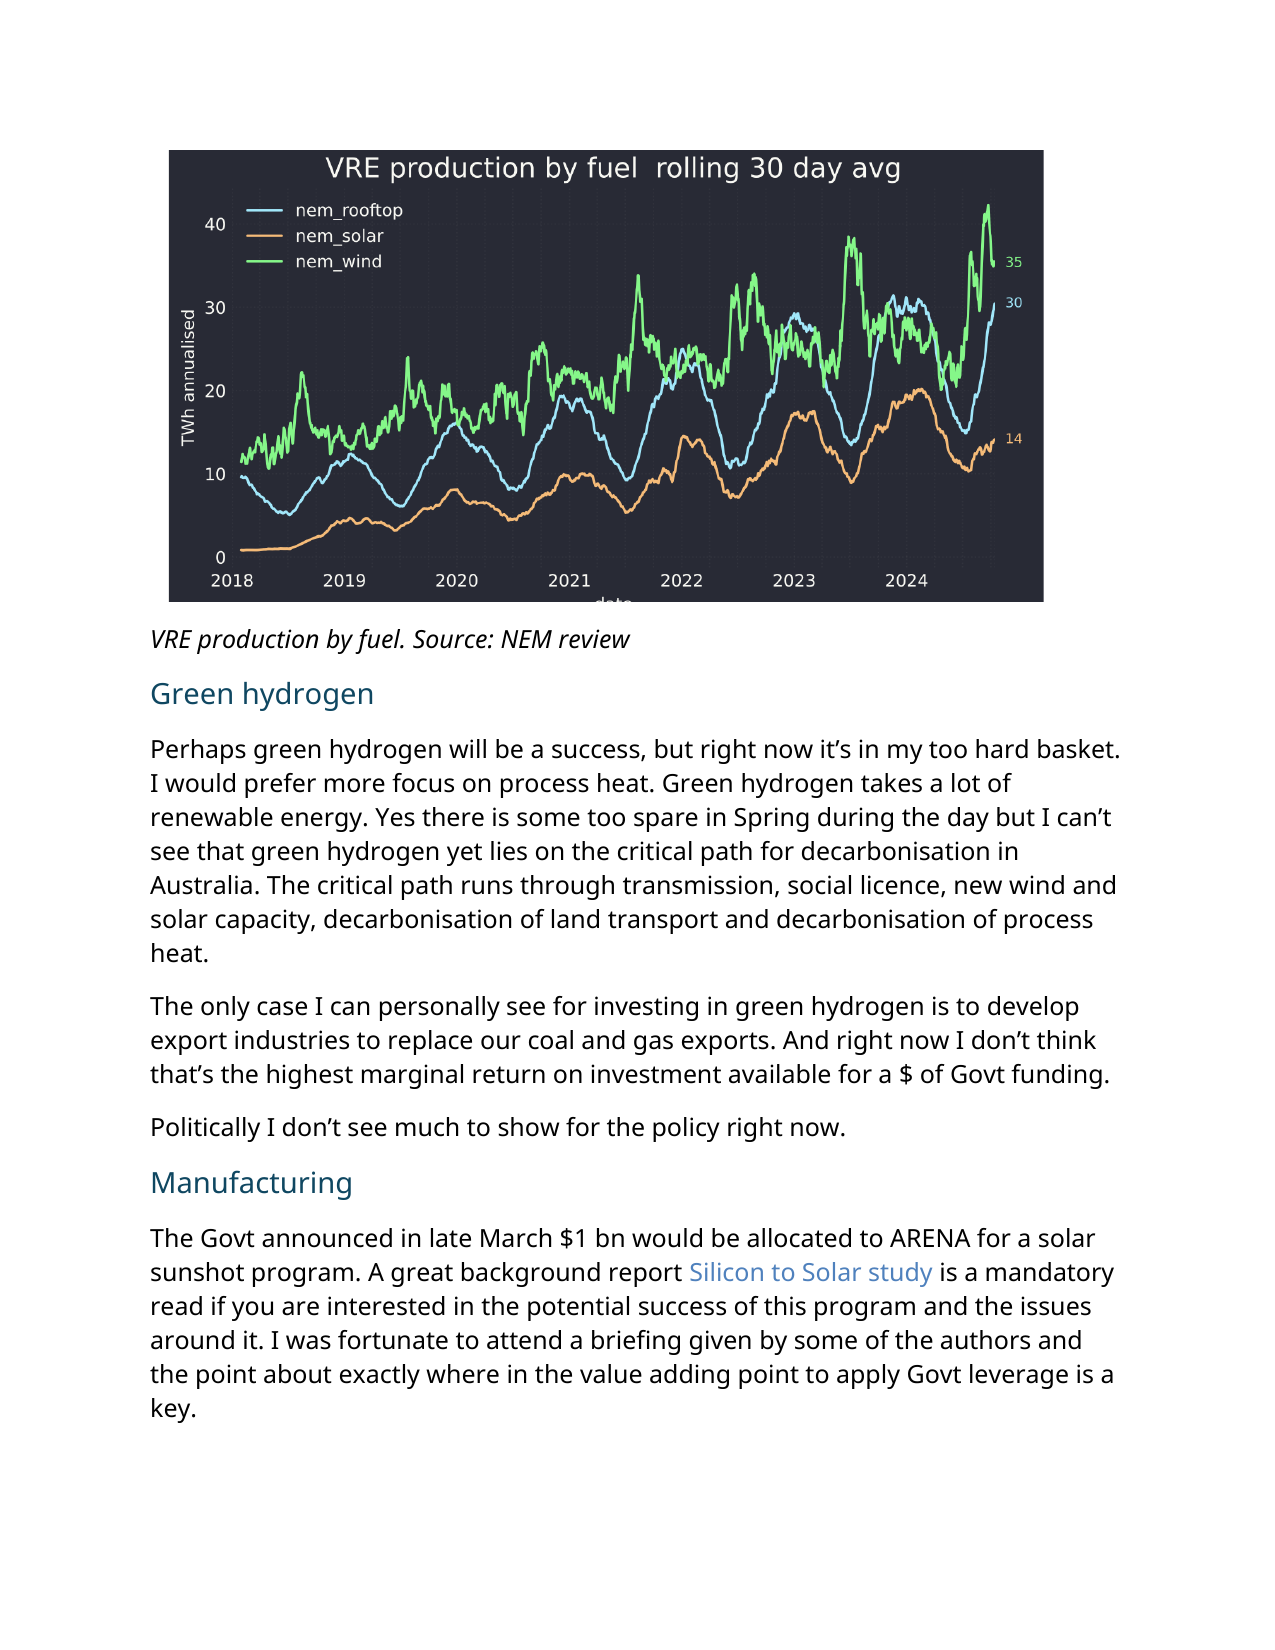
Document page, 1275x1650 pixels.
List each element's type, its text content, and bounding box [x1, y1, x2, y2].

subtitle Green hydrogen [150, 673, 1125, 713]
text Politically I don’t see much to show for the policy right now. [150, 1109, 1125, 1143]
text The Govt announced in late March $1 bn would be allocated to ARENA for a solar sunshot program. A great background report Silicon to Solar study is a mandatory read if you are interested in the potential success of this program and the issues around it. I was fortunate to attend a briefing given by some of the authors and the point about exactly where in the value adding point to apply Govt leverage is a key. [150, 1221, 1125, 1425]
subtitle Manufacturing [150, 1162, 1125, 1202]
text VRE production by fuel. Source: NEM review [150, 622, 1125, 656]
text Perhaps green hydrogen will be a success, but right now it’s in my too hard basket. I would prefer more focus on process heat. Green hydrogen takes a lot of renewable energy. Yes there is some too spare in Spring during the day but I can’t see that green hydrogen yet lies on the critical path for decarbonisation in Australia. The critical path runs through transmission, social licence, new wind and solar capacity, decarbonisation of land transport and decarbonisation of process heat. [150, 731, 1125, 970]
picture [168, 150, 1044, 602]
text The only case I can personally see for investing in green hydrogen is to develop export industries to replace our coal and gas exports. And right now I don’t think that’s the highest marginal return on investment available for a $ of Govt funding. [150, 988, 1125, 1091]
